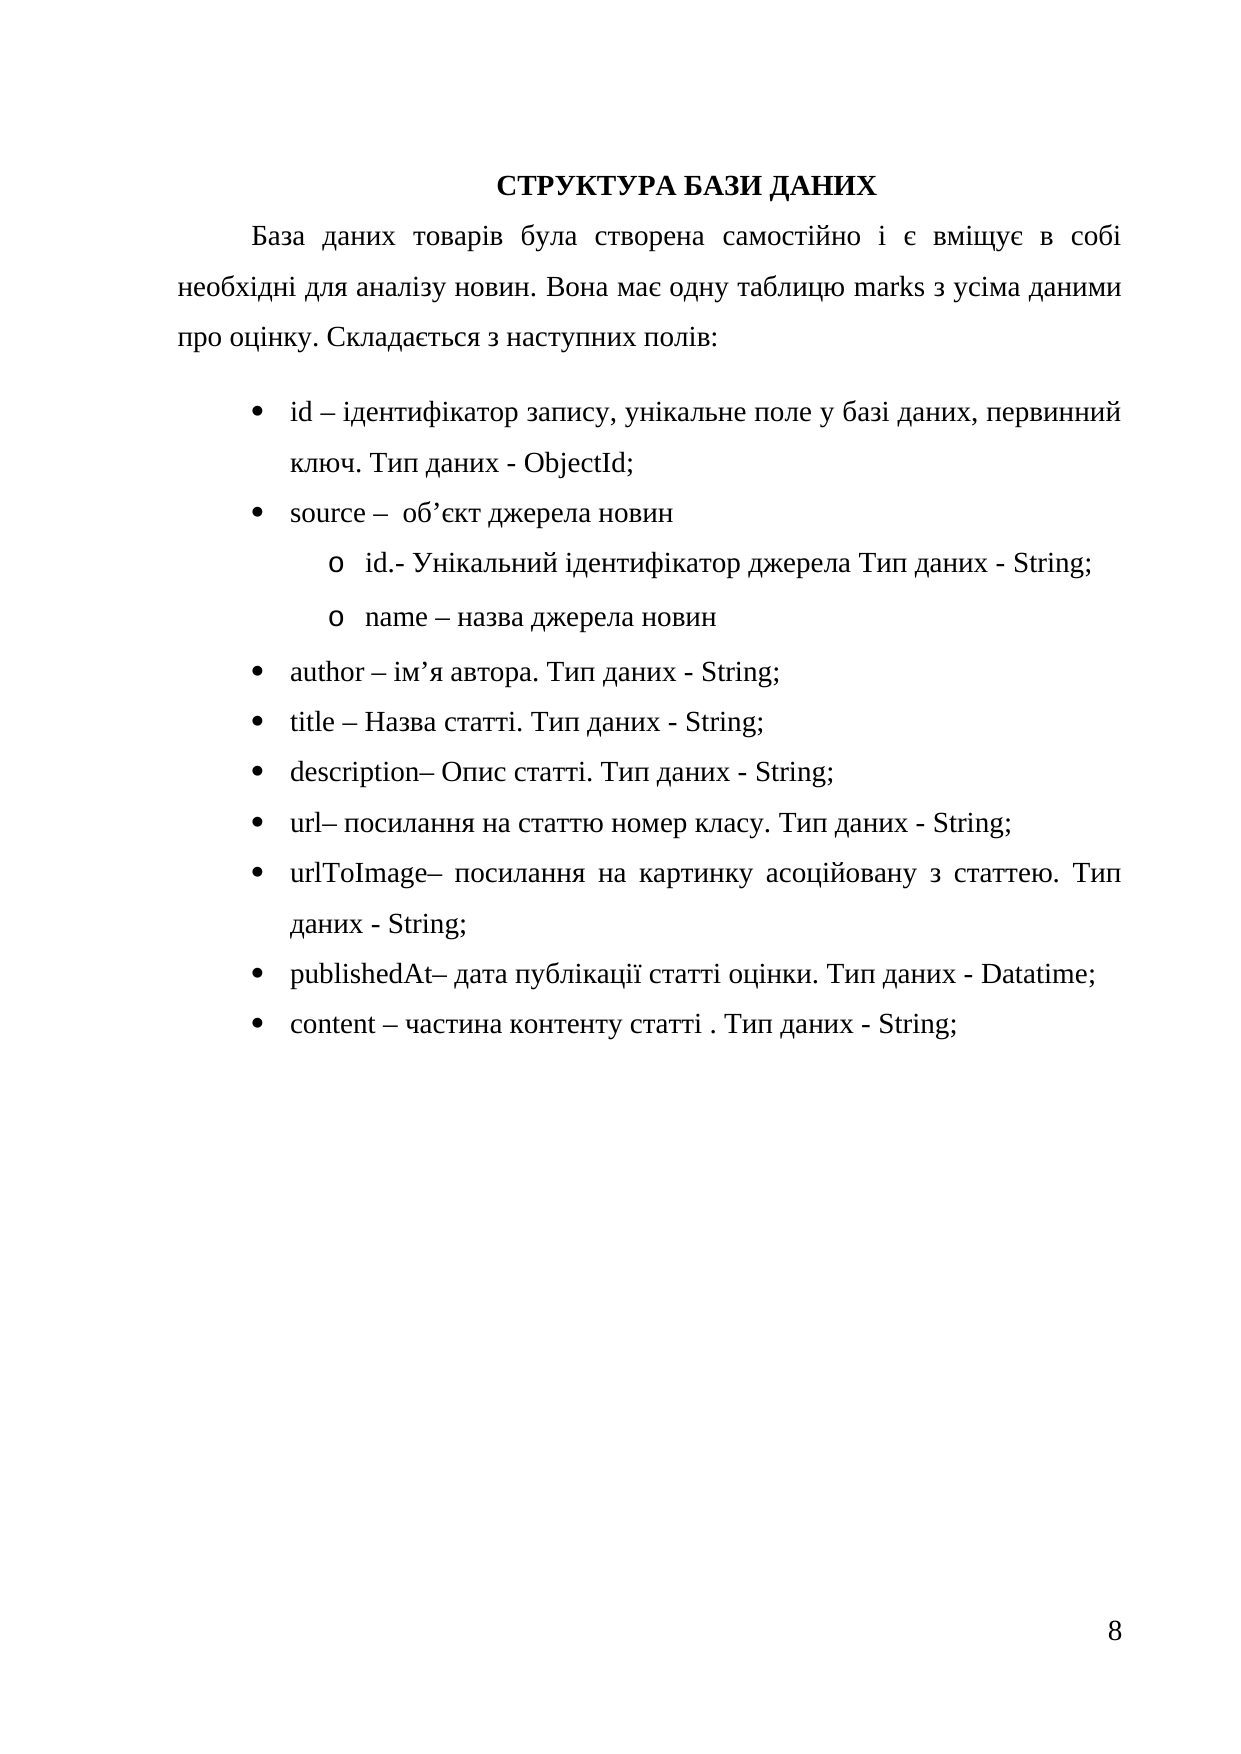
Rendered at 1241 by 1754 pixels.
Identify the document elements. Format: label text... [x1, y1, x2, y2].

list name – назва джерела новин [327, 599, 1122, 636]
list id.- Унікальний ідентифікатор джерела Тип даних - String; [327, 546, 1122, 582]
list source – об’єкт джерела новин [252, 495, 1122, 529]
list publishedAt– дата публікації статті оцінки. Тип даних - Datatime; [252, 956, 1122, 990]
list title – Назва статті. Тип даних - String; [252, 704, 1122, 738]
list content – частина контенту статті . Тип даних - String; [252, 1006, 1122, 1040]
list urlToImage– посилання на картинку асоційовану з статтею. Тип даних - String; [252, 855, 1122, 939]
list id – ідентифікатор запису, унікальне поле у базі даних, первинний ключ. Тип даних - ObjectId; [252, 394, 1122, 478]
text СТРУКТУРА БАЗИ ДАНИХ [177, 168, 1122, 202]
text База даних товарів була створена самостійно і є вміщує в собі необхідні для аналізу новин. Вона має одну таблицю marks з усіма даними про оцінку. Складається з наступних полів: [177, 218, 1122, 353]
list author – ім’я автора. Тип даних - String; [252, 654, 1122, 687]
list url– посилання на статтю номер класу. Тип даних - String; [252, 805, 1122, 838]
list description– Опис статті. Тип даних - String; [252, 754, 1122, 788]
